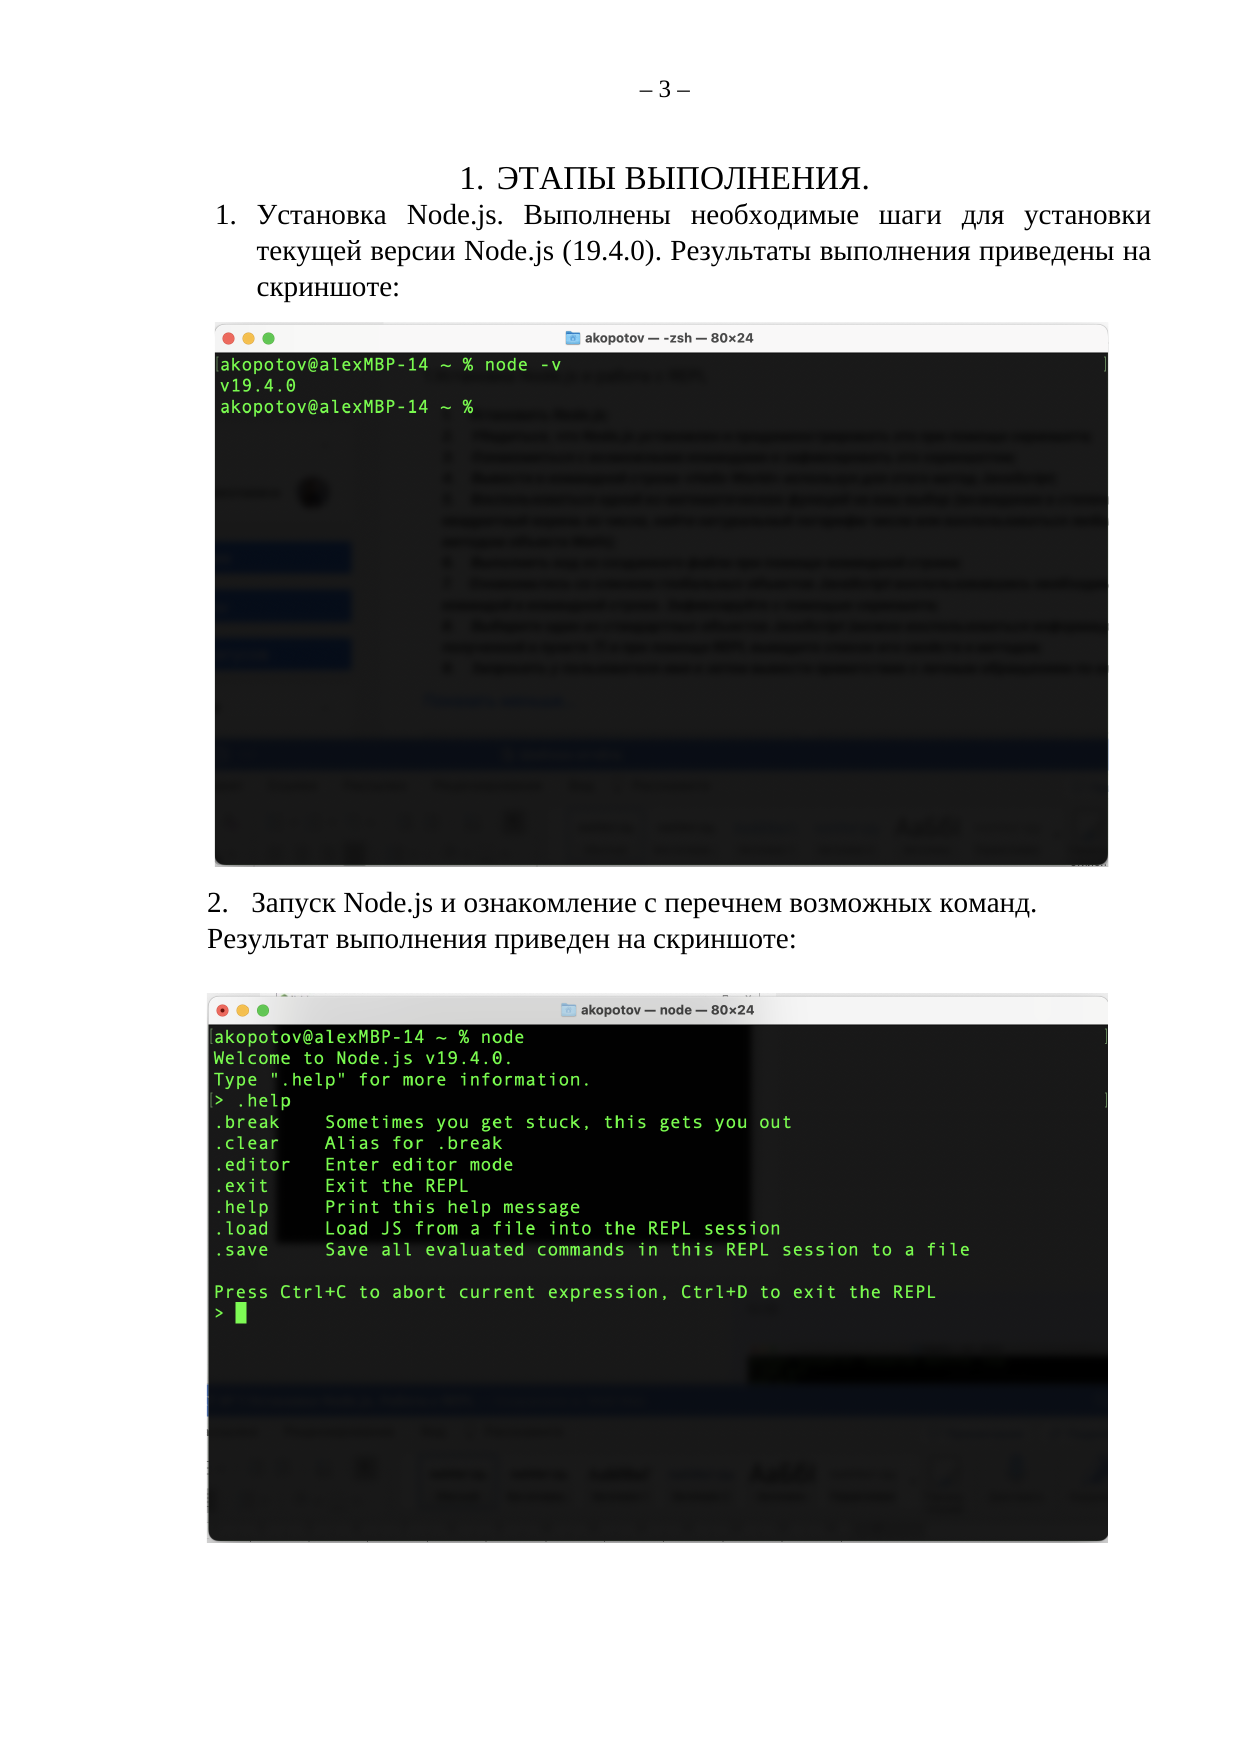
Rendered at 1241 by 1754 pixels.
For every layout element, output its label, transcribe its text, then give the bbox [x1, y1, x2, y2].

list ЭТАПЫ ВЫПОЛНЕНИЯ. [177, 158, 1152, 197]
picture [206, 993, 1108, 1543]
list Установка Node.js. Выполнены необходимые шаги для установки текущей версии Node.js (19.4.0). Результаты выполнения приведены на скриншоте: [215, 197, 1152, 303]
picture [214, 322, 1109, 867]
